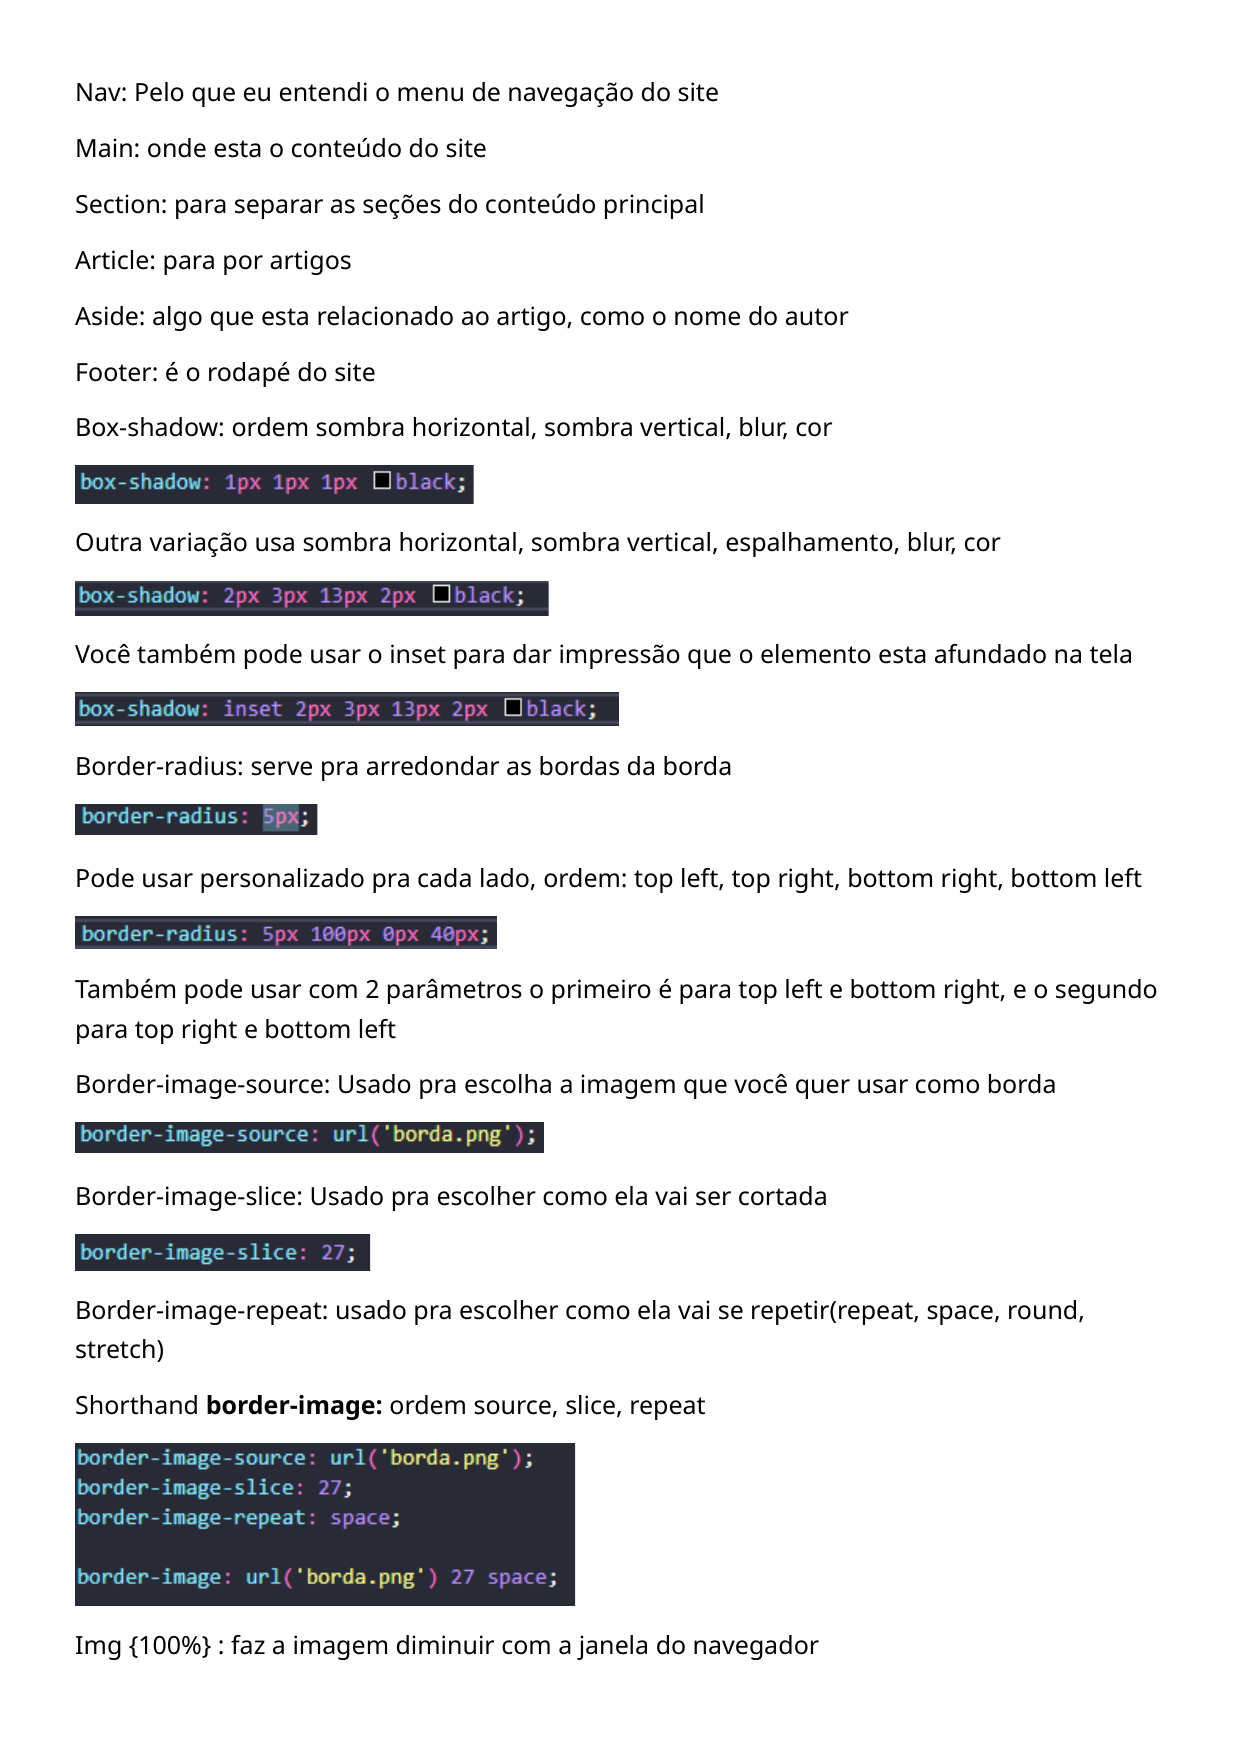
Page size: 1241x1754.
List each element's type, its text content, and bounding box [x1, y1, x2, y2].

text Border-radius: serve pra arredondar as bordas da borda [75, 749, 1165, 783]
text Main: onde esta o conteúdo do site [75, 131, 1165, 165]
text Article: para por artigos [75, 242, 1165, 277]
text Você também pode usar o inset para dar impressão que o elemento esta afundado na tela [75, 637, 1165, 671]
text Border-image-source: Usado pra escolha a imagem que você quer usar como borda [75, 1067, 1165, 1101]
text Footer: é o rodapé do site [75, 354, 1165, 388]
picture [75, 1234, 371, 1271]
text Também pode usar com 2 parâmetros o primeiro é para top left e bottom right, e o segundo para top right e bottom left [75, 972, 1165, 1045]
text Nav: Pelo que eu entendi o menu de navegação do site [75, 75, 1165, 109]
picture [75, 465, 474, 504]
text Aside: algo que esta relacionado ao artigo, como o nome do autor [75, 298, 1165, 332]
picture [75, 581, 549, 616]
text Img {100%} : faz a imagem diminuir com a janela do navegador [75, 1627, 1165, 1661]
text Border-image-slice: Usado pra escolher como ela vai ser cortada [75, 1179, 1165, 1213]
picture [75, 1122, 544, 1153]
text Border-image-repeat: usado pra escolher como ela vai se repetir(repeat, space, round, stretch) [75, 1292, 1165, 1366]
picture [75, 804, 318, 835]
text Pode usar personalizado pra cada lado, ordem: top left, top right, bottom right, bottom left [75, 860, 1165, 894]
text Outra variação usa sombra horizontal, sombra vertical, espalhamento, blur, cor [75, 525, 1165, 559]
text Section: para separar as seções do conteúdo principal [75, 187, 1165, 221]
picture [75, 1443, 575, 1606]
picture [75, 916, 497, 949]
text Box-shadow: ordem sombra horizontal, sombra vertical, blur, cor [75, 410, 1165, 444]
text Shorthand border-image: ordem source, slice, repeat [75, 1387, 1165, 1421]
picture [75, 692, 619, 726]
